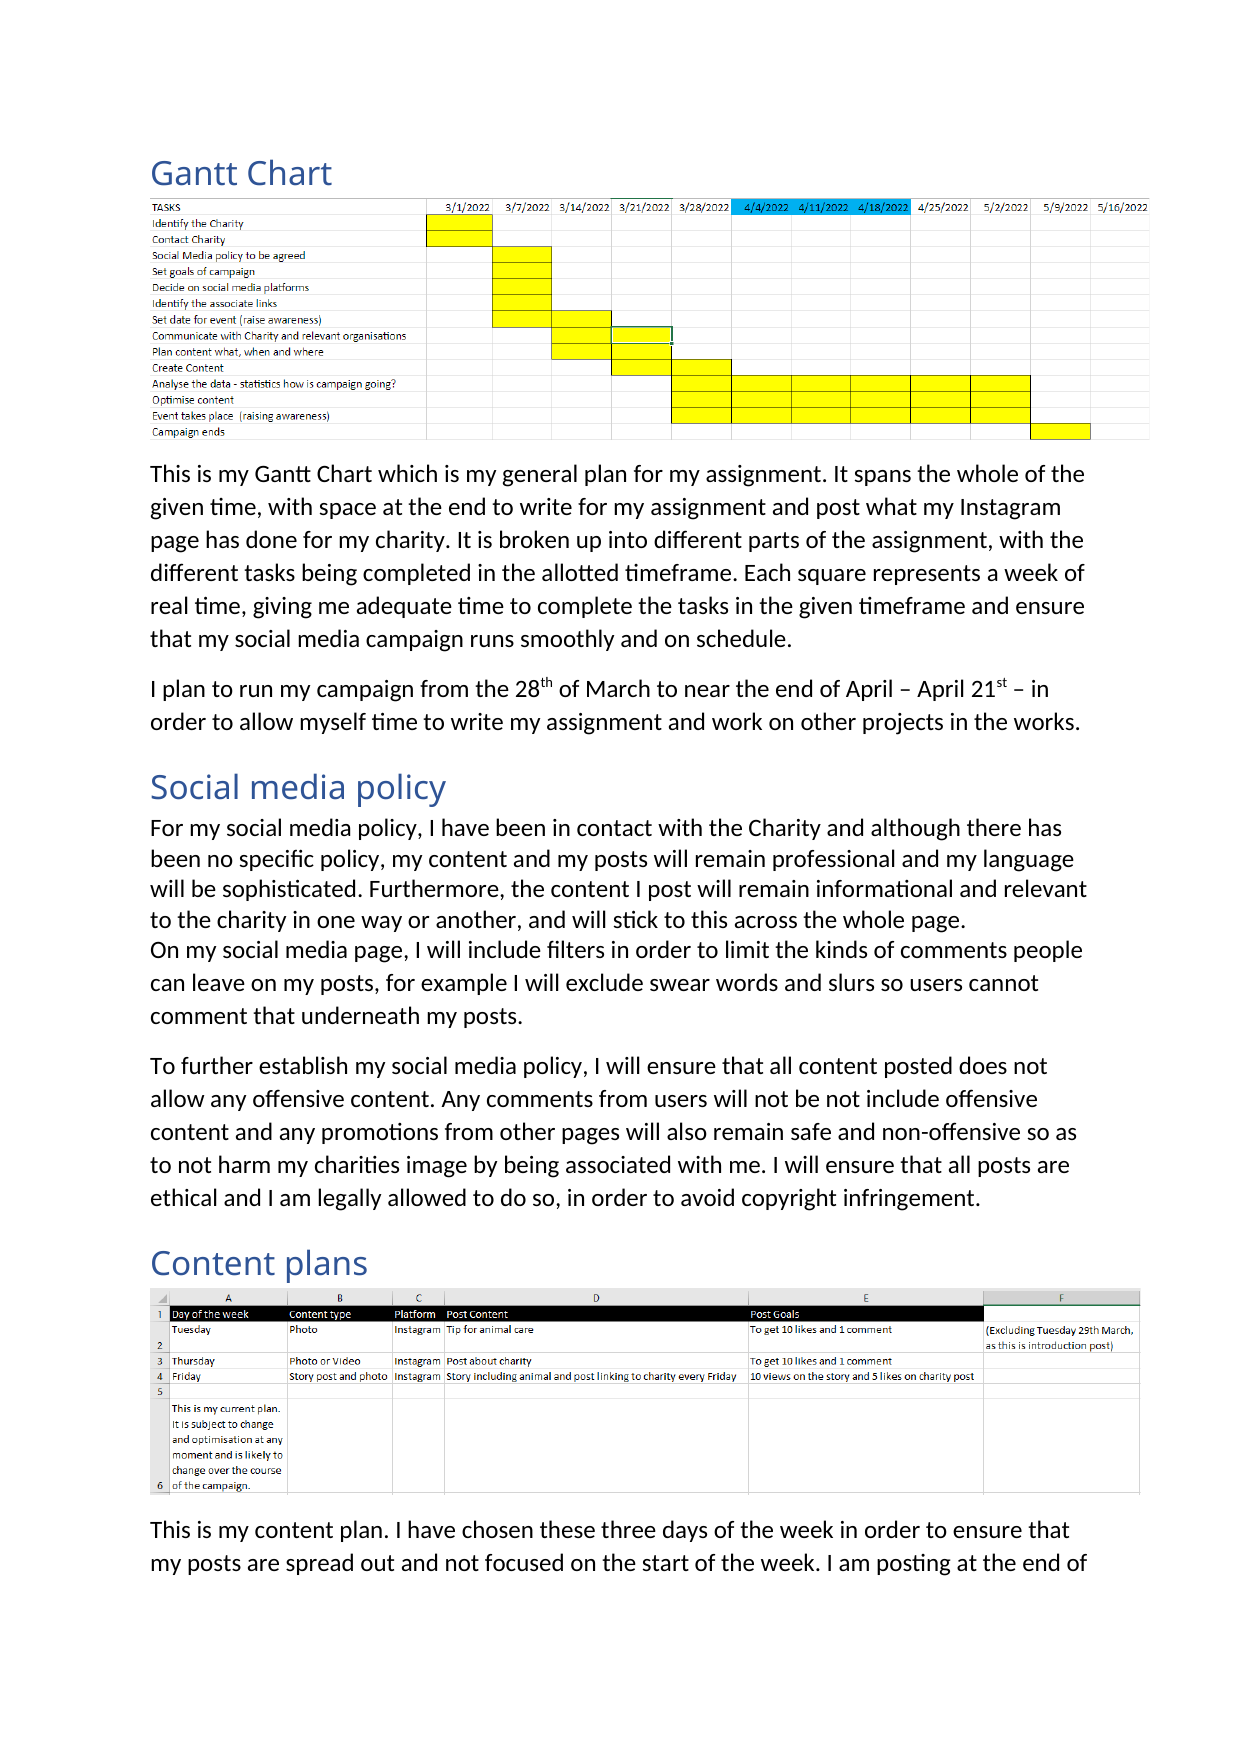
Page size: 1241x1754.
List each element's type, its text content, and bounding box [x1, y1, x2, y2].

subtitle Content plans [150, 1240, 1090, 1285]
text For my social media policy, I have been in contact with the Charity and although there has been no specific policy, my content and my posts will remain professional and my language will be sophisticated. Furthermore, the content I post will remain informational and relevant to the charity in one way or another, and will stick to this across the whole page. [150, 813, 1090, 935]
picture [150, 1288, 1141, 1495]
picture [150, 198, 1150, 440]
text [150, 1514, 1090, 1577]
text I plan to run my campaign from the 28th of March to near the end of April – April 21st – in order to allow myself time to write my assignment and work on other projects in the works. [150, 673, 1090, 736]
subtitle Gantt Chart [150, 150, 1090, 195]
subtitle Social media policy [150, 764, 1090, 809]
text To further establish my social media policy, I will ensure that all content posted does not allow any offensive content. Any comments from users will not be not include offensive content and any promotions from other pages will also remain safe and non-offensive so as to not harm my charities image by being associated with me. I will ensure that all posts are ethical and I am legally allowed to do so, in order to avoid copyright infringement. [150, 1050, 1090, 1212]
text On my social media page, I will include filters in order to limit the kinds of comments people can leave on my posts, for example I will exclude swear words and slurs so users cannot comment that underneath my posts. [150, 935, 1090, 1031]
text This is my Gantt Chart which is my general plan for my assignment. It spans the whole of the given time, with space at the end to write for my assignment and post what my Instagram page has done for my charity. It is broken up into different parts of the assignment, with the different tasks being completed in the allotted timeframe. Each square represents a week of real time, giving me adequate time to complete the tasks in the given timeframe and ensure that my social media campaign runs smoothly and on schedule. [150, 459, 1090, 654]
